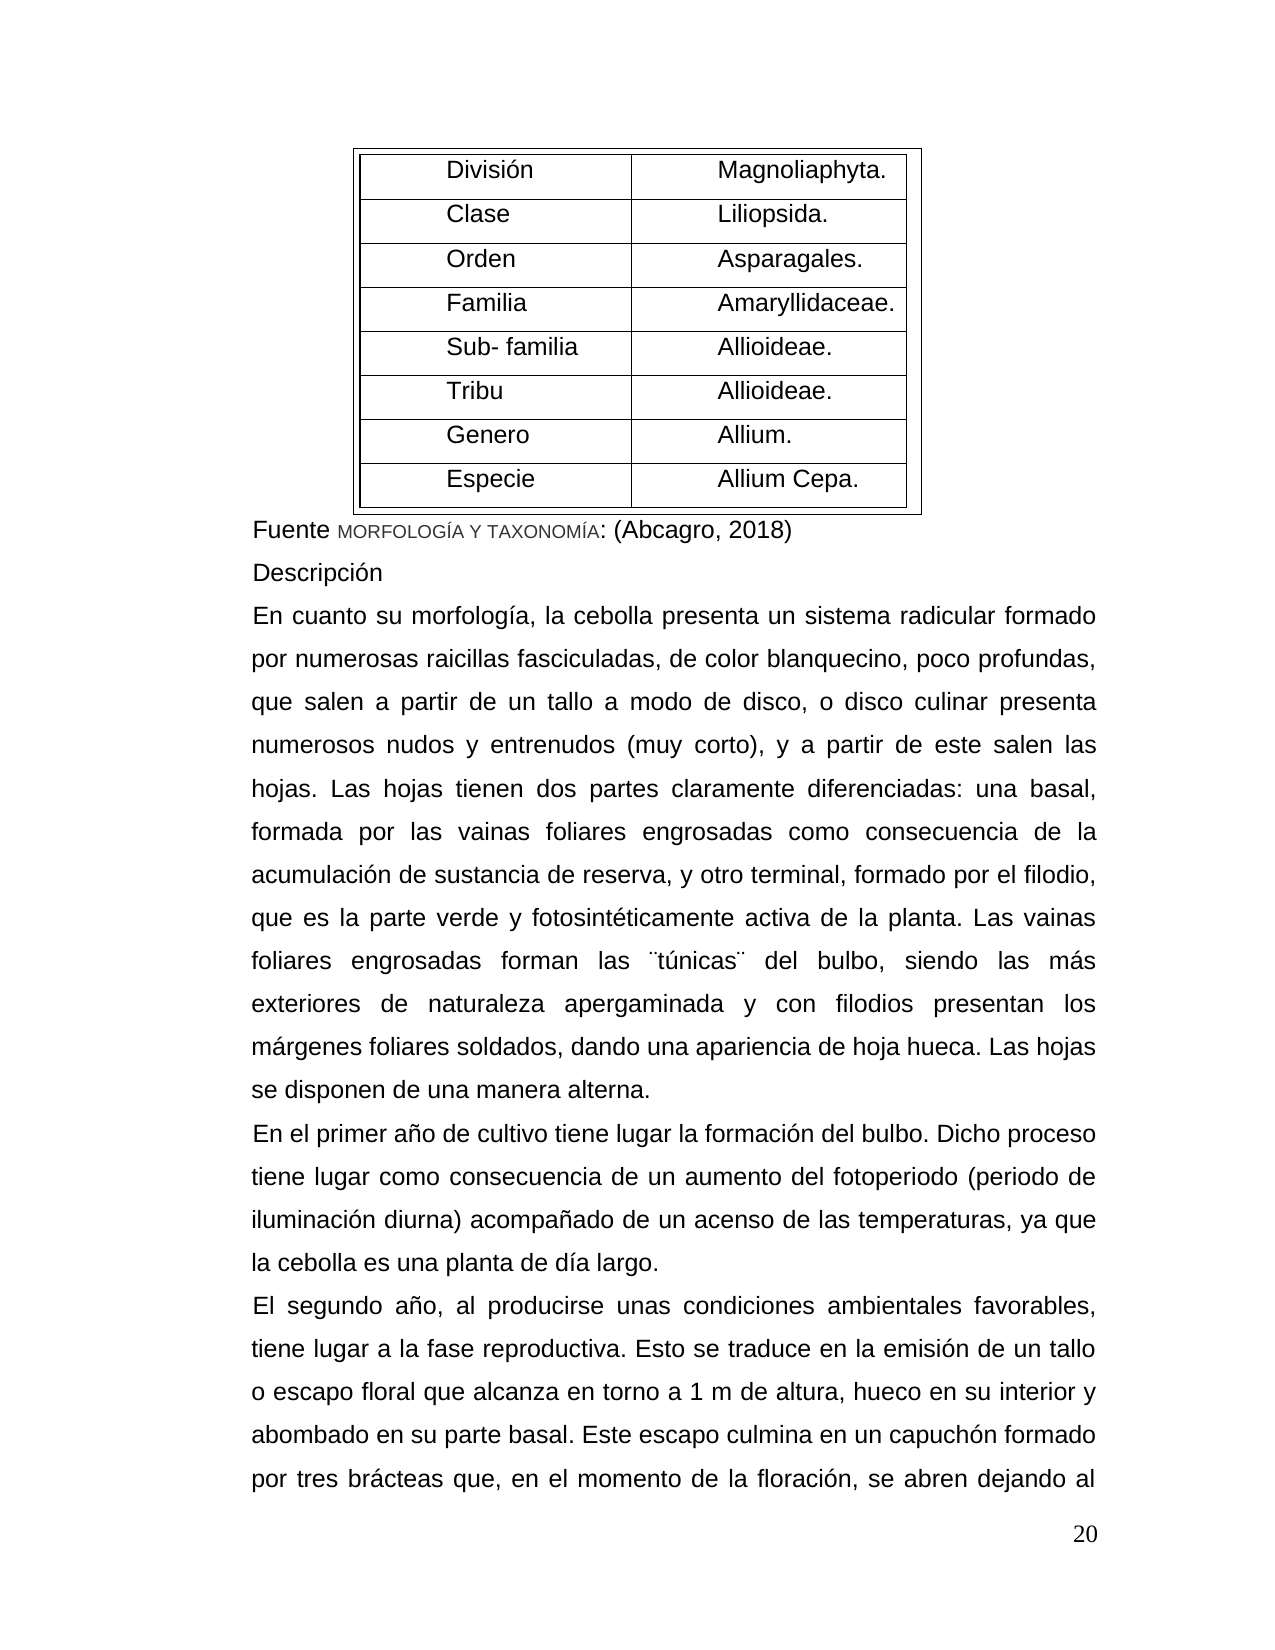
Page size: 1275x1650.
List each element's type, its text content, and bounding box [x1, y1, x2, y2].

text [251, 1291, 1098, 1492]
text En el primer año de cultivo tiene lugar la formación del bulbo. Dicho proceso tiene lugar como consecuencia de un aumento del fotoperiodo (periodo de iluminación diurna) acompañado de un acenso de las temperaturas, ya que la cebolla es una planta de día largo. [251, 1118, 1098, 1277]
text En cuanto su morfología, la cebolla presenta un sistema radicular formado por numerosas raicillas fasciculadas, de color blanquecino, poco profundas, que salen a partir de un tallo a modo de disco, o disco culinar presenta numerosos nudos y entrenudos (muy corto), y a partir de este salen las hojas. Las hojas tienen dos partes claramente diferenciadas: una basal, formada por las vainas foliares engrosadas como consecuencia de la acumulación de sustancia de reserva, y otro terminal, formado por el filodio, que es la parte verde y fotosintéticamente activa de la planta. Las vainas foliares engrosadas forman las ¨túnicas¨ del bulbo, siendo las más exteriores de naturaleza apergaminada y con filodios presentan los márgenes foliares soldados, dando una apariencia de hoja hueca. Las hojas se disponen de una manera alterna. [251, 601, 1098, 1104]
text Fuente MORFOLOGÍA Y TAXONOMÍA: [251, 515, 1098, 543]
text Descripción [251, 558, 1098, 587]
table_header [354, 149, 921, 514]
